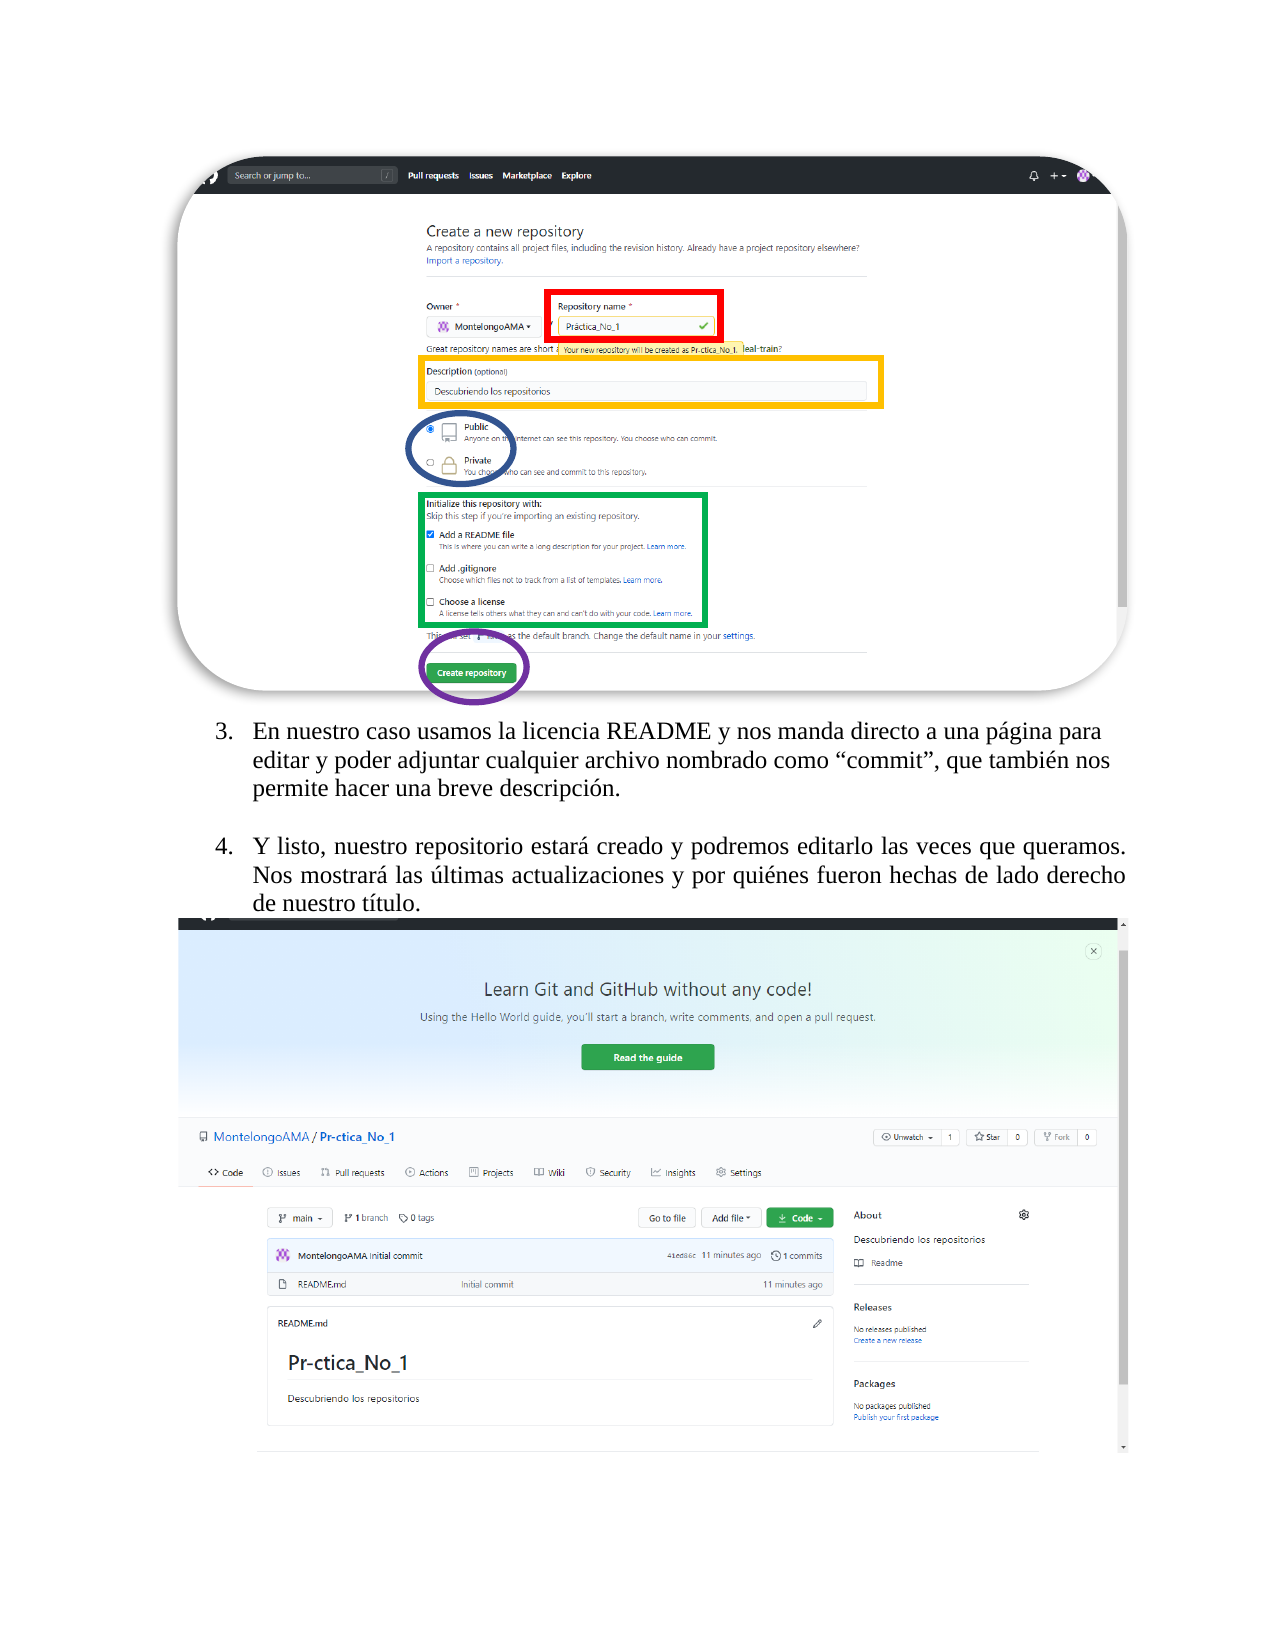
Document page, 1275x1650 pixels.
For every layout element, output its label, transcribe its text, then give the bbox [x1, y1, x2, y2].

picture [425, 498, 702, 622]
list Y listo, nuestro repositorio estará creado y podremos editarlo las veces que queramos. Nos mostrará las últimas actualizaciones y por quiénes fueron hechas de lado derecho de nuestro título. [215, 831, 1127, 917]
picture [178, 918, 1129, 1453]
list En nuestro caso usamos la licencia README y nos manda directo a una página para editar y poder adjuntar cualquier archivo nombrado como “commit”, que también nos permite hacer una breve descripción. [215, 636, 1127, 831]
list En nuestro caso usamos la licencia README y nos manda directo a una página para editar y poder adjuntar cualquier archivo nombrado como “commit”, que también nos permite hacer una breve descripción. [215, 148, 1127, 218]
picture [425, 635, 523, 691]
picture [177, 156, 1128, 691]
